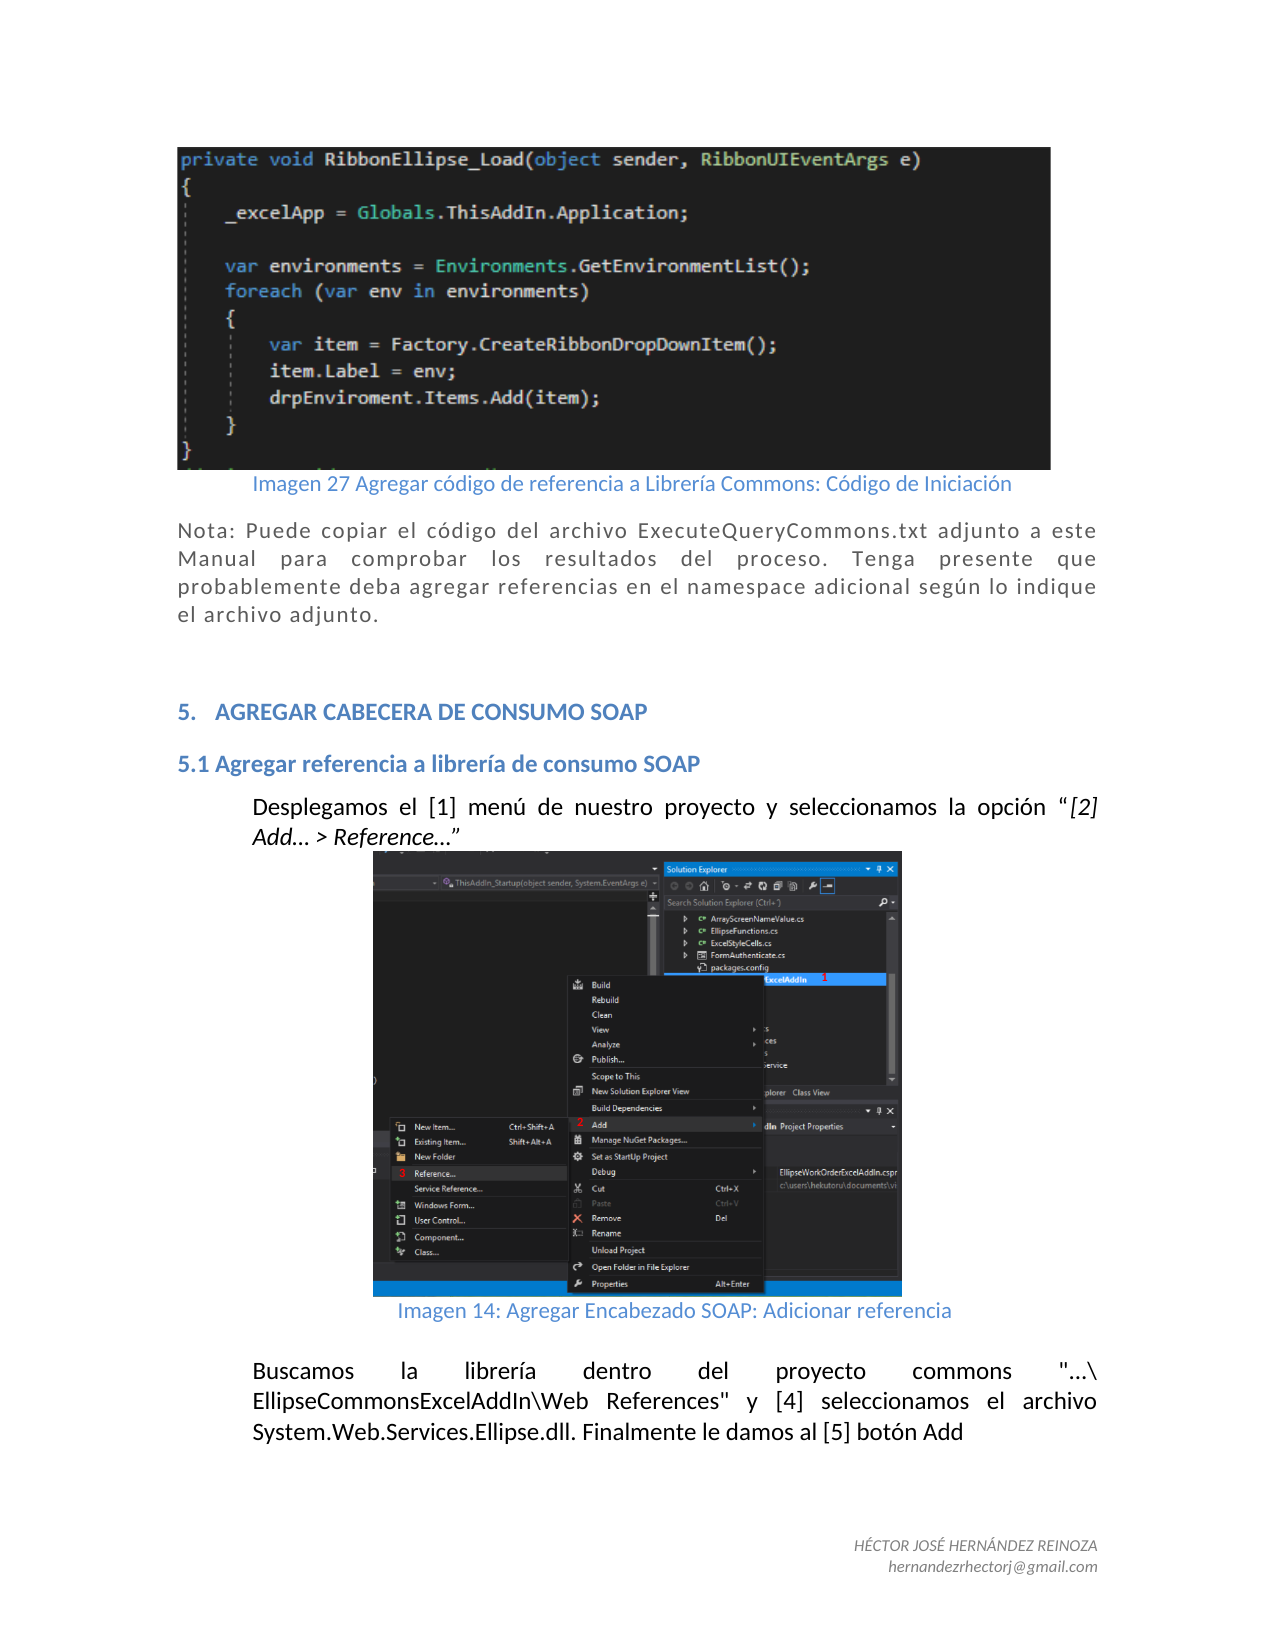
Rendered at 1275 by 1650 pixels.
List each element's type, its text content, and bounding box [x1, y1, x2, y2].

subtitle AGREGAR CABECERA DE CONSUMO SOAP [177, 696, 1098, 727]
list Buscamos la librería dentro del proyecto commons "...\EllipseCommonsExcelAddIn\Web References" y [4] seleccionamos el archivo System.Web.Services.Ellipse.dll. Finalmente le damos al [5] botón Add [252, 1355, 1098, 1446]
picture [373, 851, 902, 1297]
subtitle Nota: Puede copiar el código del archivo ExecuteQueryCommons.txt adjunto a este Manual para comprobar los resultados del proceso. Tenga presente que probablemente deba agregar referencias en el namespace adicional según lo indique el archivo adjunto. [177, 516, 1098, 628]
list Desplegamos el [1] menú de nuestro proyecto y seleccionamos la opción “[2] Add… > Reference…” [252, 791, 1098, 852]
subtitle Agregar referencia a librería de consumo SOAP [177, 748, 1098, 778]
picture [177, 147, 1051, 470]
text Imagen 14: Agregar Encabezado SOAP: Adicionar referencia [252, 1296, 1098, 1324]
